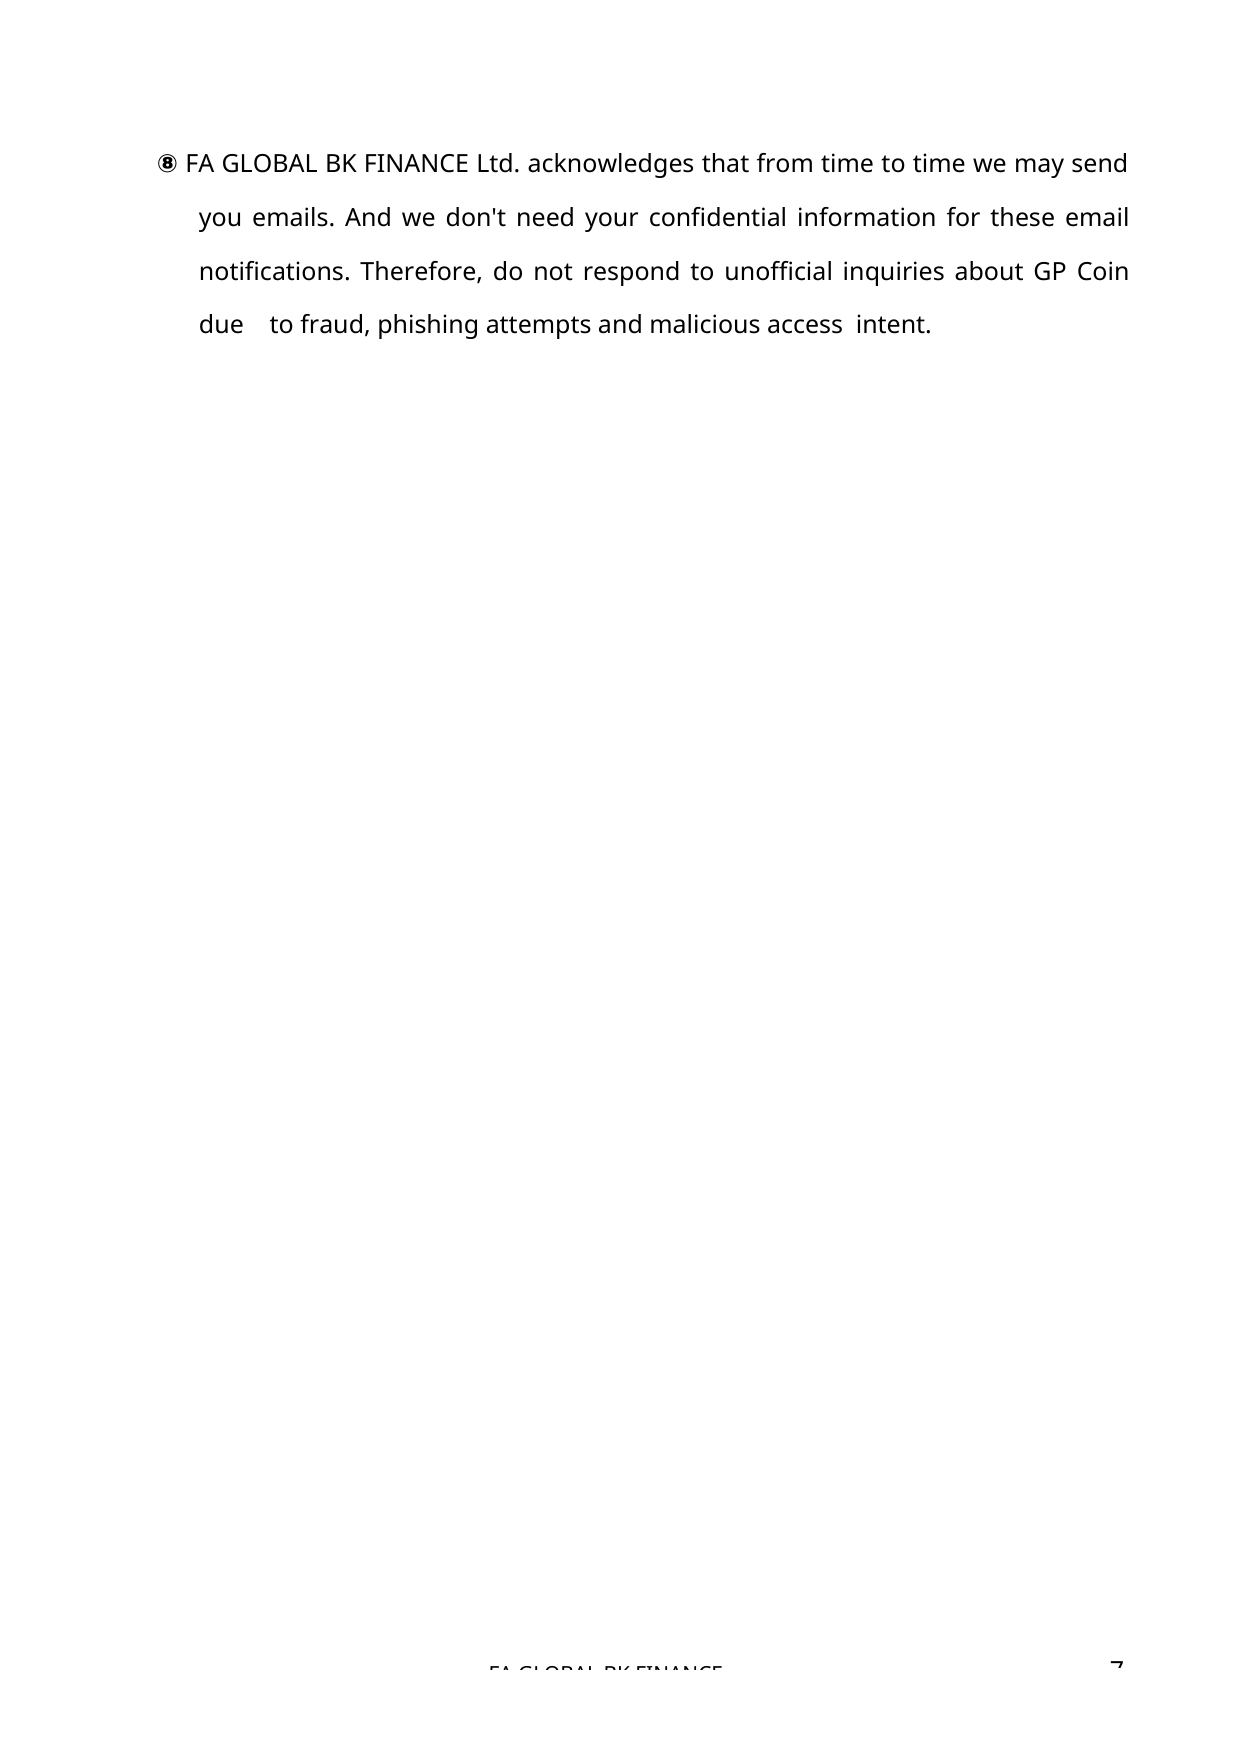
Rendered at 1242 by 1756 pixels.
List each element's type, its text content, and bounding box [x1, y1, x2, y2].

text ⑧ FA GLOBAL BK FINANCE Ltd. acknowledges that from time to time we may send you emails. And we don't need your confidential information for these email notifications. Therefore, do not respond to unofficial inquiries about GP Coin due to fraud, phishing attempts and malicious access intent. [157, 146, 1131, 341]
